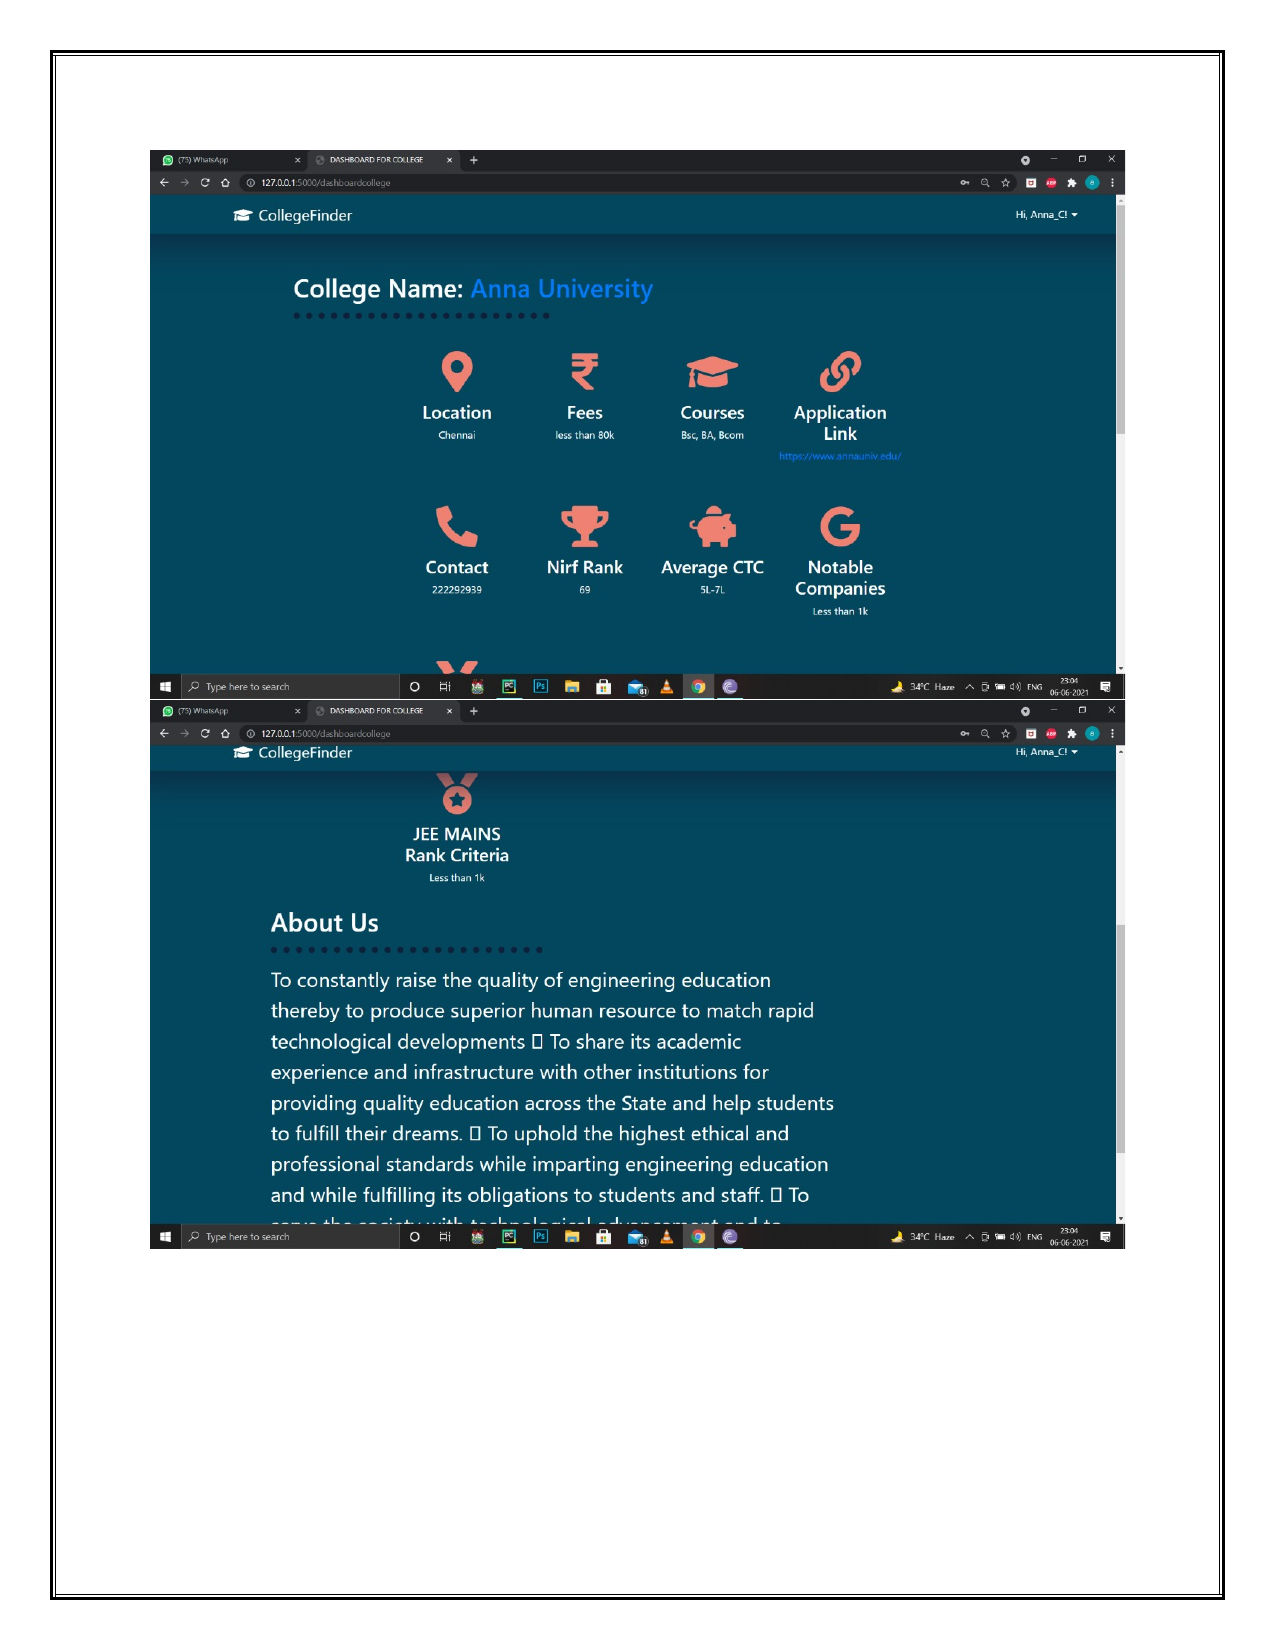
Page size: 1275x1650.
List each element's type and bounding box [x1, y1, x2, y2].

picture [418, 1161, 422, 1171]
picture [472, 1007, 504, 1022]
picture [474, 827, 501, 840]
picture [332, 974, 345, 987]
picture [314, 1095, 327, 1110]
picture [581, 587, 591, 593]
picture [516, 1124, 548, 1145]
picture [279, 1038, 287, 1049]
picture [804, 1002, 814, 1017]
picture [771, 1187, 782, 1202]
picture [770, 1007, 775, 1017]
picture [741, 1157, 760, 1171]
picture [689, 1100, 693, 1110]
picture [281, 977, 291, 987]
picture [431, 1034, 486, 1053]
picture [705, 1188, 715, 1202]
picture [364, 1039, 376, 1049]
picture [709, 432, 716, 440]
picture [819, 506, 861, 546]
picture [713, 1095, 718, 1110]
picture [368, 284, 380, 297]
picture [551, 1034, 559, 1048]
picture [383, 1187, 411, 1203]
picture [609, 1161, 618, 1176]
picture [441, 351, 473, 392]
picture [390, 279, 405, 298]
picture [439, 431, 458, 439]
picture [690, 1008, 701, 1017]
picture [863, 409, 875, 419]
picture [619, 1125, 629, 1142]
picture [579, 1161, 584, 1171]
picture [502, 1160, 510, 1172]
picture [415, 1008, 423, 1017]
picture [424, 406, 430, 420]
picture [689, 505, 736, 549]
picture [734, 1131, 743, 1141]
picture [658, 1037, 676, 1049]
picture [722, 1131, 734, 1142]
picture [436, 1008, 444, 1017]
picture [631, 977, 675, 992]
picture [333, 277, 337, 297]
picture [497, 1100, 518, 1110]
picture [391, 1002, 413, 1017]
picture [607, 1007, 647, 1017]
picture [350, 1069, 357, 1080]
picture [311, 1188, 336, 1202]
picture [364, 1187, 373, 1203]
picture [375, 1068, 394, 1080]
picture [437, 1069, 442, 1078]
picture [499, 1066, 503, 1081]
picture [464, 1066, 468, 1078]
picture [727, 976, 735, 987]
picture [582, 1192, 593, 1202]
picture [526, 1100, 552, 1110]
picture [650, 1192, 660, 1202]
picture [272, 1192, 280, 1203]
picture [364, 1100, 385, 1114]
picture [676, 1033, 708, 1049]
picture [496, 1156, 503, 1171]
picture [433, 408, 465, 420]
picture [376, 1131, 386, 1141]
picture [483, 409, 492, 419]
picture [329, 1162, 340, 1171]
picture [599, 431, 614, 439]
picture [844, 454, 877, 459]
picture [459, 562, 488, 574]
picture [549, 1161, 554, 1171]
picture [725, 1095, 751, 1114]
picture [557, 433, 572, 439]
picture [259, 750, 267, 758]
picture [414, 1192, 422, 1201]
picture [321, 977, 332, 987]
picture [336, 1100, 356, 1115]
picture [445, 1069, 462, 1081]
picture [692, 409, 744, 420]
picture [445, 827, 472, 841]
picture [426, 1007, 434, 1017]
picture [413, 1130, 431, 1142]
picture [437, 849, 445, 862]
picture [442, 587, 449, 594]
picture [820, 1098, 833, 1110]
picture [811, 455, 834, 459]
picture [736, 1005, 742, 1017]
picture [384, 1007, 389, 1017]
picture [556, 1161, 576, 1175]
picture [436, 505, 478, 549]
picture [494, 1187, 500, 1203]
picture [432, 1063, 437, 1078]
picture [348, 1192, 357, 1201]
picture [494, 977, 499, 987]
picture [707, 1007, 733, 1017]
picture [411, 1038, 430, 1049]
picture [703, 1125, 719, 1142]
picture [719, 431, 743, 440]
picture [591, 285, 602, 297]
picture [581, 973, 606, 992]
picture [662, 560, 673, 574]
picture [575, 1189, 580, 1202]
picture [632, 1131, 646, 1145]
picture [480, 1161, 493, 1171]
picture [321, 1161, 326, 1171]
picture [632, 281, 653, 303]
picture [616, 1187, 647, 1202]
picture [744, 1063, 760, 1080]
picture [814, 609, 832, 615]
picture [668, 1192, 675, 1202]
picture [448, 1156, 474, 1171]
picture [394, 1158, 411, 1171]
picture [602, 1100, 615, 1110]
picture [609, 977, 628, 987]
picture [347, 1005, 364, 1017]
picture [850, 561, 873, 574]
picture [693, 1192, 702, 1202]
picture [469, 1186, 491, 1202]
picture [462, 875, 472, 882]
picture [292, 1161, 301, 1171]
picture [640, 1097, 666, 1110]
picture [150, 700, 1125, 1249]
picture [444, 974, 449, 987]
picture [779, 1126, 788, 1141]
picture [796, 581, 886, 598]
picture [451, 848, 509, 862]
picture [605, 560, 622, 574]
picture [452, 973, 471, 987]
picture [354, 1125, 362, 1141]
picture [796, 1159, 822, 1171]
picture [661, 1161, 708, 1171]
picture [507, 1007, 517, 1017]
picture [645, 1161, 658, 1176]
picture [683, 972, 725, 987]
picture [558, 284, 569, 297]
picture [493, 312, 500, 319]
picture [513, 972, 539, 991]
picture [789, 1187, 799, 1202]
picture [320, 1002, 333, 1017]
picture [296, 1125, 312, 1141]
picture [511, 1156, 527, 1171]
picture [825, 426, 857, 440]
picture [695, 1066, 716, 1079]
picture [339, 1186, 345, 1201]
picture [285, 1100, 290, 1110]
picture [636, 1035, 650, 1049]
picture [820, 351, 862, 393]
picture [777, 1007, 801, 1022]
picture [677, 1066, 693, 1081]
picture [424, 1069, 429, 1078]
picture [305, 1156, 309, 1170]
picture [614, 285, 623, 297]
picture [1058, 211, 1067, 217]
picture [583, 1008, 593, 1017]
picture [551, 1126, 577, 1141]
picture [393, 1125, 403, 1141]
picture [272, 973, 281, 987]
picture [674, 1100, 688, 1110]
picture [290, 1034, 332, 1049]
picture [795, 406, 861, 422]
picture [586, 1126, 612, 1141]
picture [308, 1007, 317, 1017]
picture [597, 1064, 631, 1081]
picture [599, 1192, 606, 1202]
picture [589, 1095, 601, 1110]
picture [712, 1161, 733, 1176]
picture [880, 453, 898, 460]
picture [327, 1069, 347, 1081]
picture [504, 284, 529, 297]
picture [270, 912, 332, 932]
picture [335, 1034, 361, 1053]
picture [374, 1192, 380, 1202]
picture [331, 1008, 339, 1023]
picture [701, 587, 708, 593]
picture [414, 827, 438, 841]
picture [365, 1131, 373, 1142]
picture [306, 977, 318, 987]
picture [507, 1069, 515, 1080]
picture [764, 1161, 772, 1171]
picture [370, 1007, 381, 1022]
picture [559, 1038, 571, 1049]
picture [711, 1038, 742, 1049]
picture [737, 974, 771, 987]
picture [674, 564, 728, 578]
picture [456, 312, 462, 319]
picture [334, 916, 342, 932]
picture [347, 977, 367, 988]
picture [279, 1131, 290, 1142]
picture [661, 1189, 667, 1202]
picture [823, 1161, 827, 1172]
picture [587, 1033, 606, 1049]
picture [272, 1100, 282, 1114]
picture [799, 1192, 809, 1202]
picture [427, 560, 436, 574]
picture [478, 1068, 487, 1079]
picture [702, 431, 708, 439]
picture [425, 1192, 435, 1207]
picture [452, 874, 459, 881]
picture [523, 947, 530, 953]
picture [763, 1069, 769, 1078]
picture [452, 587, 482, 594]
picture [468, 312, 474, 319]
picture [343, 1161, 374, 1171]
picture [575, 433, 595, 439]
picture [339, 284, 365, 304]
picture [518, 1069, 523, 1078]
picture [409, 1098, 424, 1114]
picture [541, 1064, 577, 1080]
picture [786, 1095, 818, 1111]
picture [775, 1161, 792, 1171]
picture [682, 406, 691, 420]
picture [608, 1189, 613, 1202]
picture [460, 947, 467, 953]
picture [696, 1095, 707, 1110]
picture [352, 913, 367, 932]
picture [369, 972, 390, 991]
picture [569, 977, 578, 987]
picture [285, 1161, 290, 1171]
picture [644, 1069, 650, 1078]
picture [609, 1038, 624, 1049]
picture [461, 1008, 469, 1017]
picture [1017, 749, 1025, 754]
picture [397, 973, 437, 987]
picture [859, 608, 868, 614]
picture [569, 406, 603, 419]
picture [774, 1100, 783, 1110]
picture [234, 209, 252, 221]
picture [606, 285, 612, 297]
picture [346, 1128, 351, 1142]
picture [571, 353, 598, 391]
picture [540, 279, 554, 297]
picture [298, 977, 305, 987]
picture [623, 1097, 638, 1110]
picture [730, 1069, 737, 1079]
picture [600, 1007, 605, 1017]
picture [259, 209, 351, 224]
picture [369, 919, 378, 932]
picture [524, 1069, 533, 1079]
picture [489, 285, 500, 297]
picture [490, 1069, 497, 1080]
picture [294, 278, 330, 298]
picture [272, 1161, 282, 1175]
picture [431, 1095, 451, 1111]
picture [651, 1007, 665, 1017]
picture [539, 1191, 568, 1203]
picture [532, 1002, 580, 1017]
picture [585, 1069, 595, 1081]
picture [273, 1003, 307, 1017]
picture [272, 1069, 319, 1084]
picture [452, 1008, 458, 1017]
picture [623, 1095, 632, 1101]
picture [481, 312, 487, 319]
picture [488, 1125, 508, 1141]
picture [578, 285, 589, 297]
picture [283, 1186, 304, 1202]
picture [733, 560, 764, 574]
picture [454, 1100, 482, 1110]
picture [489, 1035, 516, 1049]
picture [666, 1007, 676, 1017]
picture [808, 560, 847, 574]
picture [471, 1126, 481, 1141]
picture [687, 356, 739, 388]
picture [486, 1098, 495, 1110]
picture [378, 1034, 391, 1050]
picture [315, 1125, 333, 1141]
picture [545, 972, 563, 987]
picture [1017, 212, 1026, 218]
picture [1032, 212, 1054, 219]
picture [692, 1131, 701, 1141]
picture [627, 1161, 635, 1172]
picture [561, 505, 609, 548]
picture [387, 1161, 394, 1171]
picture [518, 1038, 525, 1049]
picture [150, 150, 1125, 699]
picture [722, 1186, 759, 1203]
picture [273, 1128, 278, 1142]
picture [468, 410, 480, 420]
picture [358, 1068, 368, 1081]
picture [425, 1156, 434, 1171]
picture [397, 1064, 406, 1080]
picture [452, 1197, 461, 1202]
picture [533, 1034, 544, 1049]
picture [472, 280, 486, 297]
picture [437, 1161, 445, 1171]
picture [648, 1125, 685, 1141]
picture [742, 1003, 762, 1017]
picture [584, 561, 602, 574]
picture [539, 1161, 548, 1171]
picture [399, 1032, 408, 1049]
picture [780, 453, 801, 461]
picture [719, 1069, 728, 1080]
picture [452, 1131, 458, 1142]
picture [388, 1095, 400, 1110]
picture [407, 849, 435, 862]
picture [548, 560, 578, 574]
picture [553, 1100, 580, 1110]
picture [272, 1036, 278, 1048]
picture [479, 977, 493, 991]
picture [292, 1100, 301, 1110]
picture [310, 1161, 319, 1171]
picture [438, 564, 457, 574]
picture [520, 1007, 525, 1017]
picture [651, 1069, 662, 1080]
picture [682, 431, 697, 440]
picture [443, 1187, 461, 1202]
picture [835, 609, 855, 616]
picture [587, 1159, 606, 1171]
picture [683, 1191, 690, 1203]
picture [757, 1131, 776, 1142]
picture [303, 1100, 311, 1110]
picture [409, 284, 456, 298]
picture [503, 977, 510, 987]
picture [878, 409, 887, 418]
picture [503, 1189, 544, 1208]
picture [663, 1066, 673, 1080]
picture [683, 1004, 688, 1017]
picture [430, 875, 448, 881]
picture [1032, 749, 1054, 756]
picture [434, 1131, 451, 1142]
picture [461, 434, 474, 439]
picture [758, 1098, 772, 1110]
